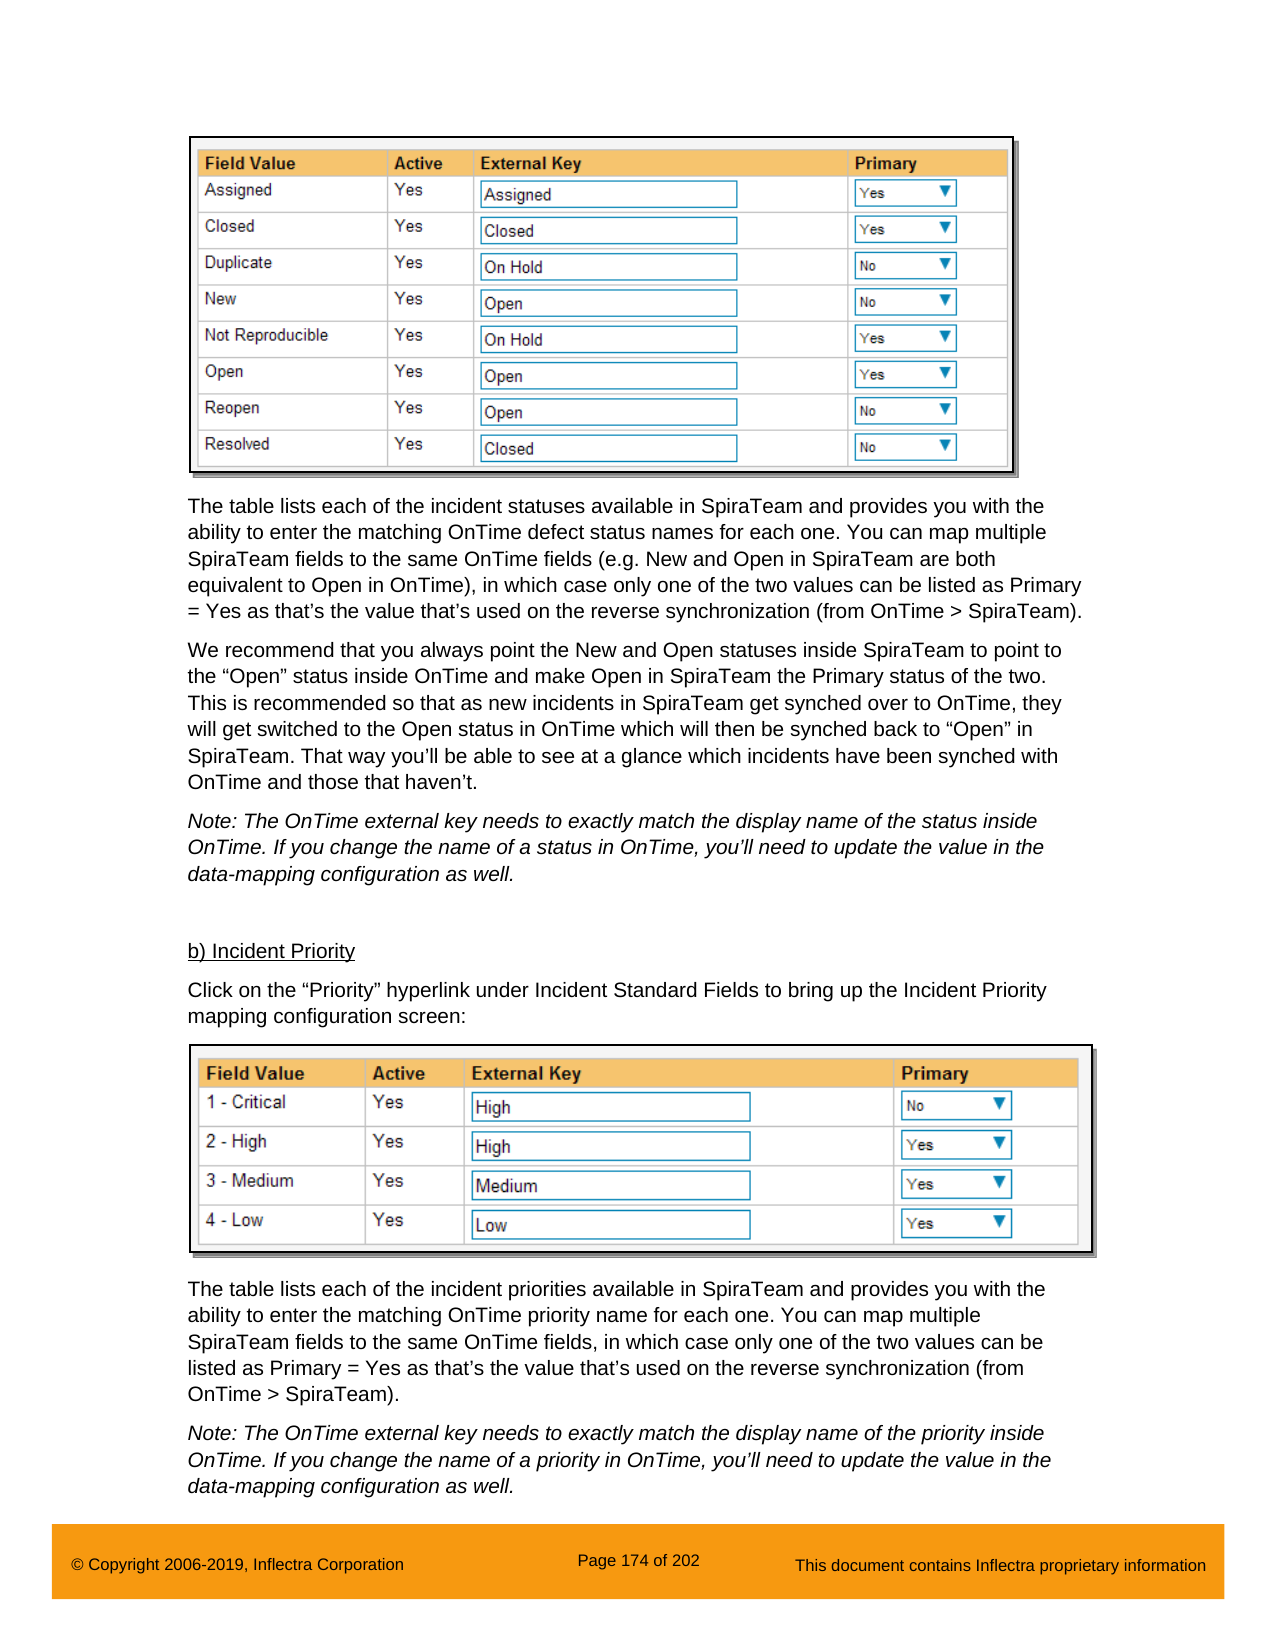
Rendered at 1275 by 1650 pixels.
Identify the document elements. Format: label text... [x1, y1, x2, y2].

text Click on the “Priority” hyperlink under Incident Standard Fields to bring up the Incident Priority mapping configuration screen: [187, 978, 1087, 1028]
picture [191, 138, 1012, 471]
text We recommend that you always point the New and Open statuses inside SpiraTeam to point to the “Open” status inside OnTime and make Open in SpiraTeam the Primary status of the two. This is recommended so that as new incidents in SpiraTeam get synched over to OnTime, they will get switched to the Open status in OnTime which will then be synched back to “Open” in SpiraTeam. That way you’ll be able to see at a glance which incidents have been synched with OnTime and those that haven’t. [187, 638, 1087, 794]
text The table lists each of the incident statuses available in SpiraTeam and provides you with the ability to enter the matching OnTime defect status names for each one. You can map multiple SpiraTeam fields to the same OnTime fields (e.g. New and Open in SpiraTeam are both equivalent to Open in OnTime), in which case only one of the two values can be listed as Primary = Yes as that’s the value that’s used on the reverse synchronization (from OnTime > SpiraTeam). [187, 494, 1087, 623]
text Note: The OnTime external key needs to exactly match the display name of the priority inside OnTime. If you change the name of a priority in OnTime, you’ll need to update the value in the data-mapping configuration as well. [187, 1421, 1087, 1498]
picture [191, 1046, 1091, 1251]
text The table lists each of the incident priorities available in SpiraTeam and provides you with the ability to enter the matching OnTime priority name for each one. You can map multiple SpiraTeam fields to the same OnTime fields, in which case only one of the two values can be listed as Primary = Yes as that’s the value that’s used on the reverse synchronization (from OnTime > SpiraTeam). [187, 1277, 1087, 1406]
text b) Incident Priority [187, 939, 1087, 963]
text Note: The OnTime external key needs to exactly match the display name of the status inside OnTime. If you change the name of a status in OnTime, you’ll need to update the value in the data-mapping configuration as well. [187, 809, 1087, 885]
